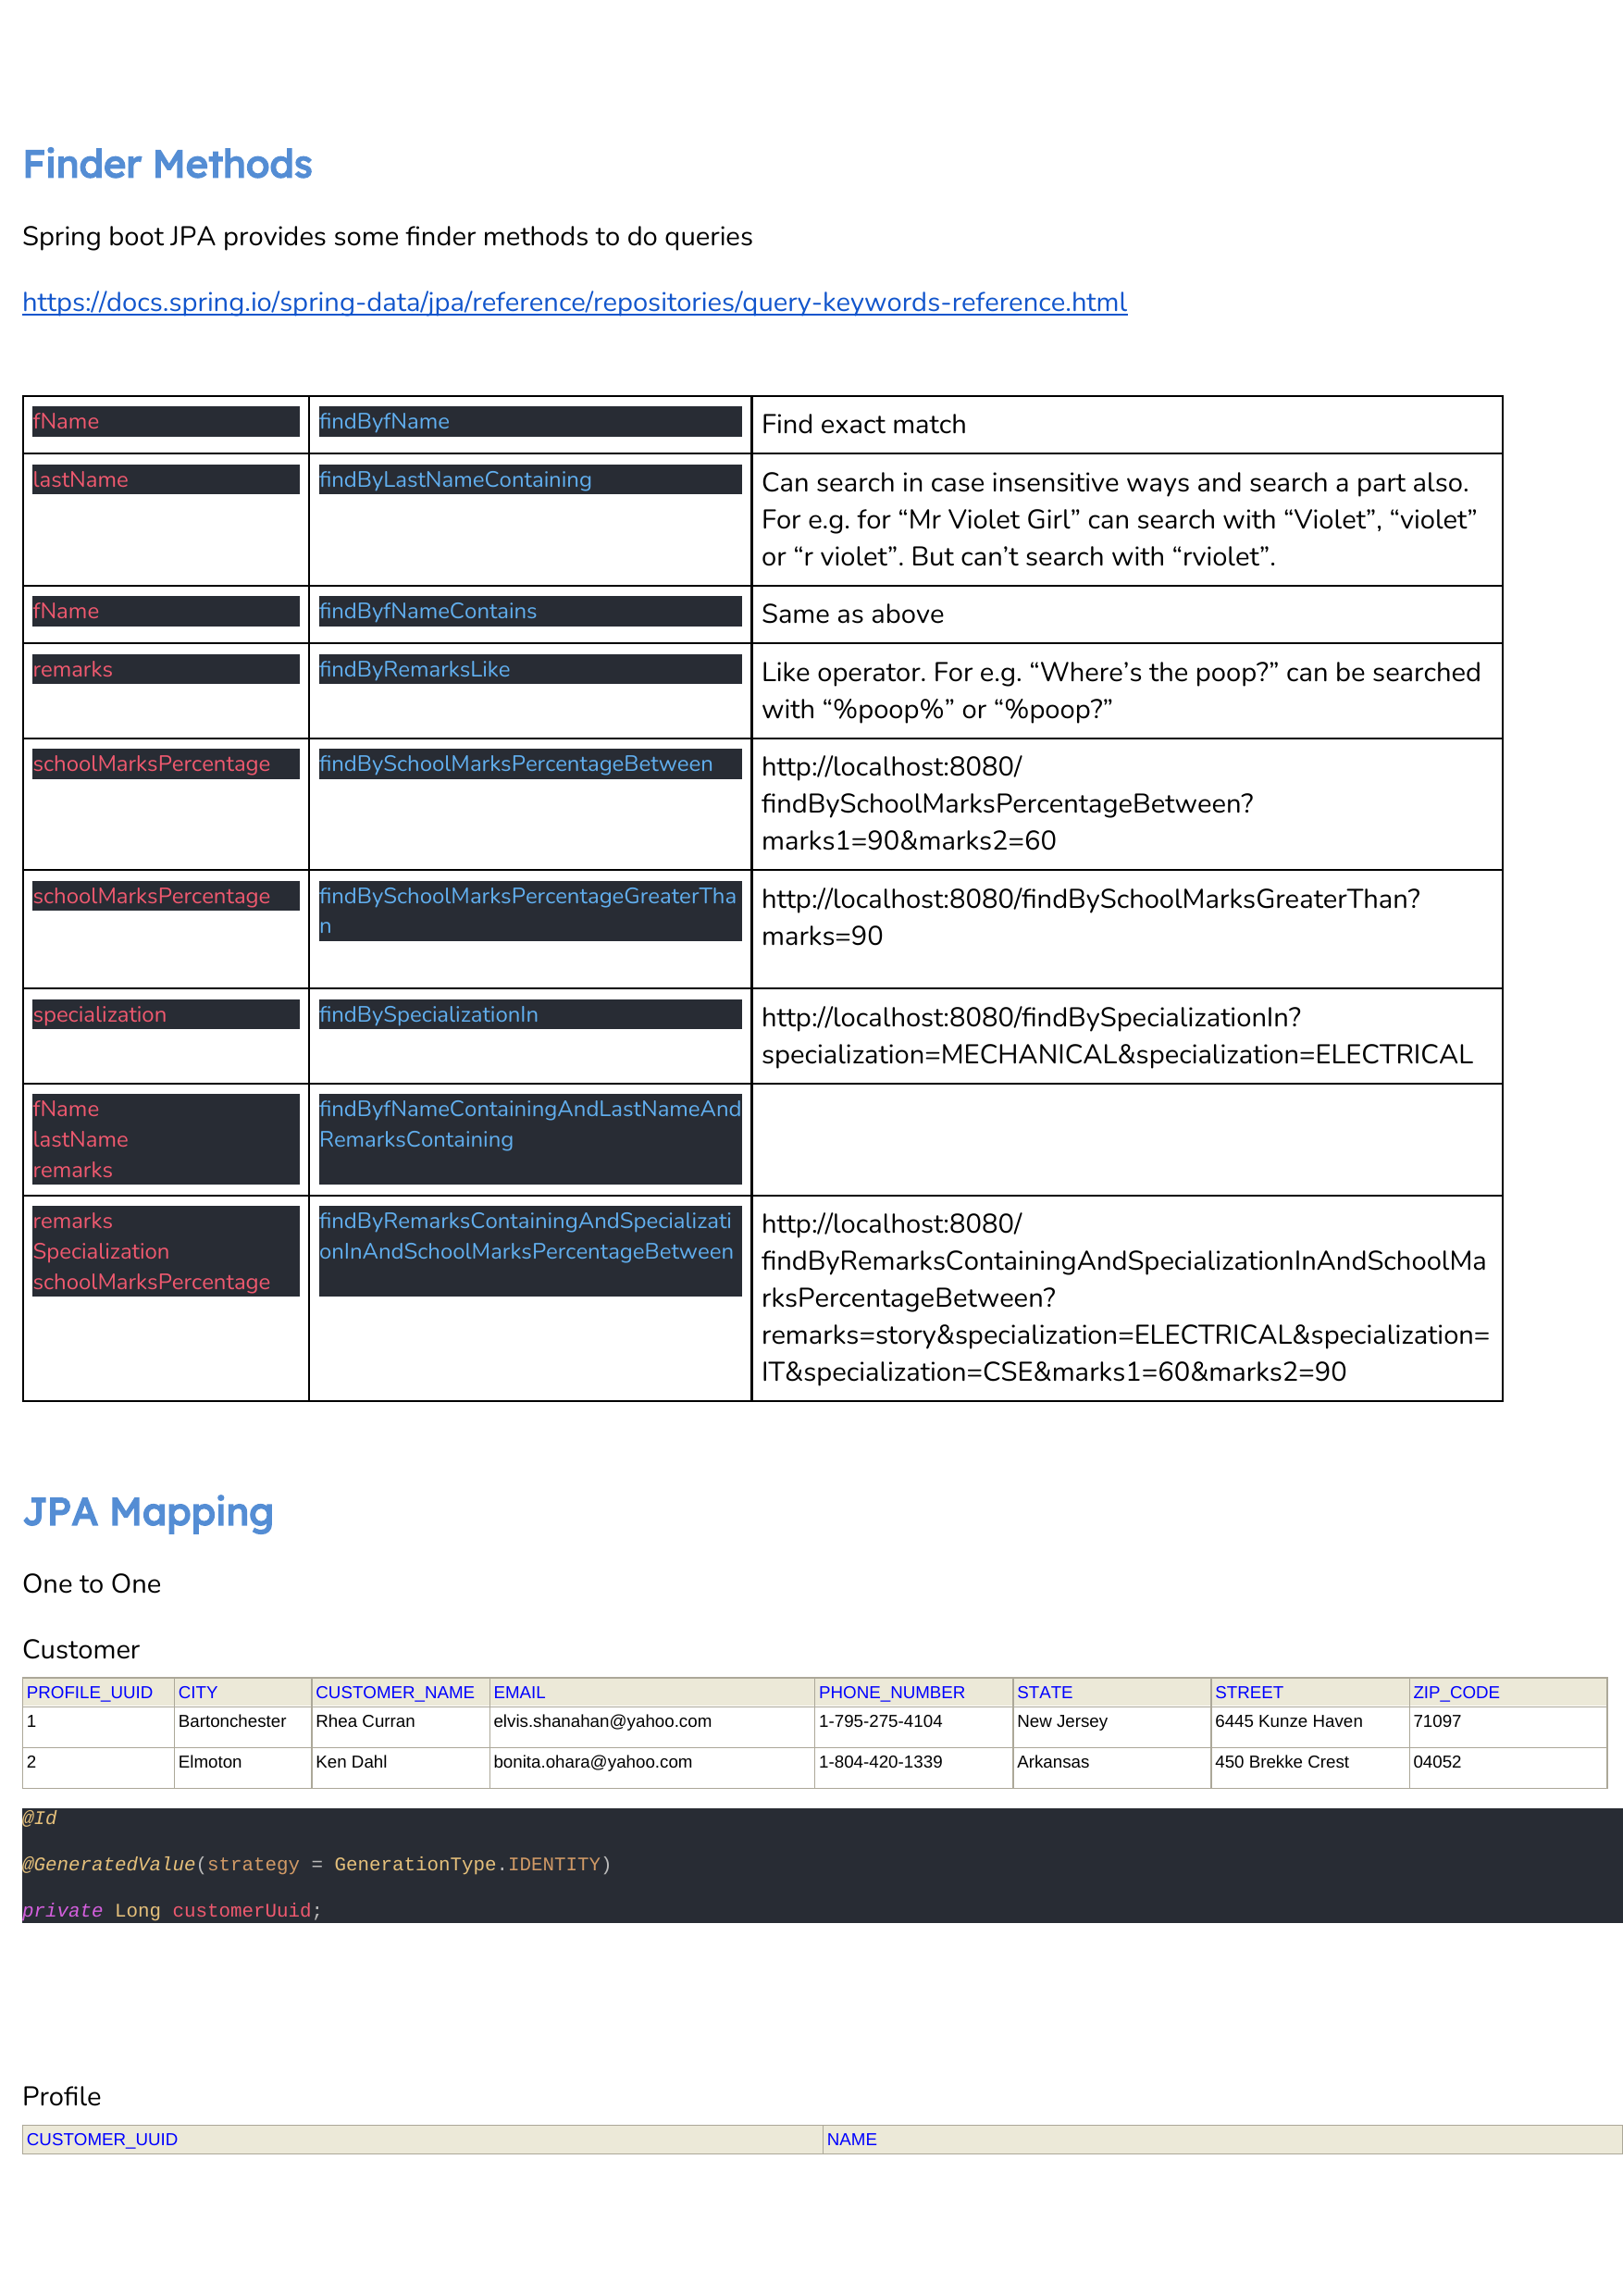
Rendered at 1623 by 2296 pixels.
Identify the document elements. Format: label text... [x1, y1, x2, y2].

table_header EMAIL [490, 1679, 814, 1706]
text private Long customerUuid; [22, 1901, 1623, 1923]
table_cell Rhea Curran [313, 1707, 489, 1747]
subtitle Finder Methods [22, 139, 1623, 187]
table_cell Bartonchester [175, 1707, 311, 1747]
table_cell fName lastName remarks [24, 1085, 308, 1195]
table_cell lastName [24, 454, 308, 585]
table_cell 1 [23, 1707, 174, 1747]
table_cell http://localhost:8080/findBySchoolMarksGreaterThan?marks=90 [753, 871, 1502, 987]
text Customer [22, 1632, 1623, 1668]
table_header ZIP_CODE [1410, 1679, 1606, 1706]
table_cell Arkansas [1014, 1748, 1210, 1788]
table_header fName [24, 397, 308, 453]
table_cell 04052 [1410, 1748, 1606, 1788]
table_header STATE [1014, 1679, 1210, 1706]
table_cell Ken Dahl [313, 1748, 489, 1788]
table_header findByfName [310, 397, 750, 453]
table_cell 450 Brekke Crest [1212, 1748, 1409, 1788]
text @GeneratedValue(strategy = GenerationType.IDENTITY) [22, 1855, 1623, 1877]
table_cell http://localhost:8080/findBySchoolMarksPercentageBetween?marks1=90&marks2=60 [753, 739, 1502, 869]
table_cell specialization [24, 989, 308, 1083]
table_cell findByLastNameContaining [310, 454, 750, 585]
table_cell remarks [24, 644, 308, 738]
table_cell 2 [23, 1748, 174, 1788]
table_cell Elmoton [175, 1748, 311, 1788]
table_cell schoolMarksPercentage [24, 739, 308, 869]
table_cell findBySpecializationIn [310, 989, 750, 1083]
subtitle JPA Mapping [22, 1486, 1623, 1534]
table_cell remarks Specialization schoolMarksPercentage [24, 1197, 308, 1400]
table_cell http://localhost:8080/findBySpecializationIn?specialization=MECHANICAL&specialization=ELECTRICAL [753, 989, 1502, 1083]
table_cell fName [24, 587, 308, 642]
table_cell 71097 [1410, 1707, 1606, 1747]
table_header NAME [824, 2126, 1622, 2153]
table_cell Same as above [753, 587, 1502, 642]
text One to One [22, 1566, 1623, 1603]
text Profile [22, 2079, 1623, 2116]
table_cell findByRemarksContainingAndSpecializationInAndSchoolMarksPercentageBetween [310, 1197, 750, 1400]
table_cell findByRemarksLike [310, 644, 750, 738]
table_cell 1-795-275-4104 [815, 1707, 1012, 1747]
table_cell schoolMarksPercentage [24, 871, 308, 987]
text https://docs.spring.io/spring-data/jpa/reference/repositories/query-keywords-reference.html [22, 283, 1623, 320]
table_cell elvis.shanahan@yahoo.com [490, 1707, 814, 1747]
table_cell Like operator. For e.g. “Where’s the poop?” can be searched with “%poop%” or “%poop?” [753, 644, 1502, 738]
table_header Find exact match [753, 397, 1502, 453]
table_header PROFILE_UUID [23, 1679, 174, 1706]
table_cell 6445 Kunze Haven [1212, 1707, 1409, 1747]
table_header CUSTOMER_UUID [23, 2126, 823, 2153]
text @Id [22, 1808, 1623, 1830]
table_cell findByfNameContains [310, 587, 750, 642]
table_header PHONE_NUMBER [815, 1679, 1012, 1706]
table_header CUSTOMER_NAME [313, 1679, 489, 1706]
table_cell findBySchoolMarksPercentageBetween [310, 739, 750, 869]
table_cell Can search in case insensitive ways and search a part also. For e.g. for “Mr Violet Girl” can search with “Violet”, “violet” or “r violet”. But can’t search with “rviolet”. [753, 454, 1502, 585]
table_cell New Jersey [1014, 1707, 1210, 1747]
table_header STREET [1212, 1679, 1409, 1706]
table_cell 1-804-420-1339 [815, 1748, 1012, 1788]
table_cell bonita.ohara@yahoo.com [490, 1748, 814, 1788]
table_cell findBySchoolMarksPercentageGreaterThan [310, 871, 750, 987]
table_header CITY [175, 1679, 311, 1706]
table_cell http://localhost:8080/findByRemarksContainingAndSpecializationInAndSchoolMarksPercentageBetween?remarks=story&specialization=ELECTRICAL&specialization=IT&specialization=CSE&marks1=60&marks2=90 [753, 1197, 1502, 1400]
table_cell [753, 1085, 1502, 1195]
table_cell findByfNameContainingAndLastNameAndRemarksContaining [310, 1085, 750, 1195]
text Spring boot JPA provides some finder methods to do queries [22, 218, 1623, 255]
